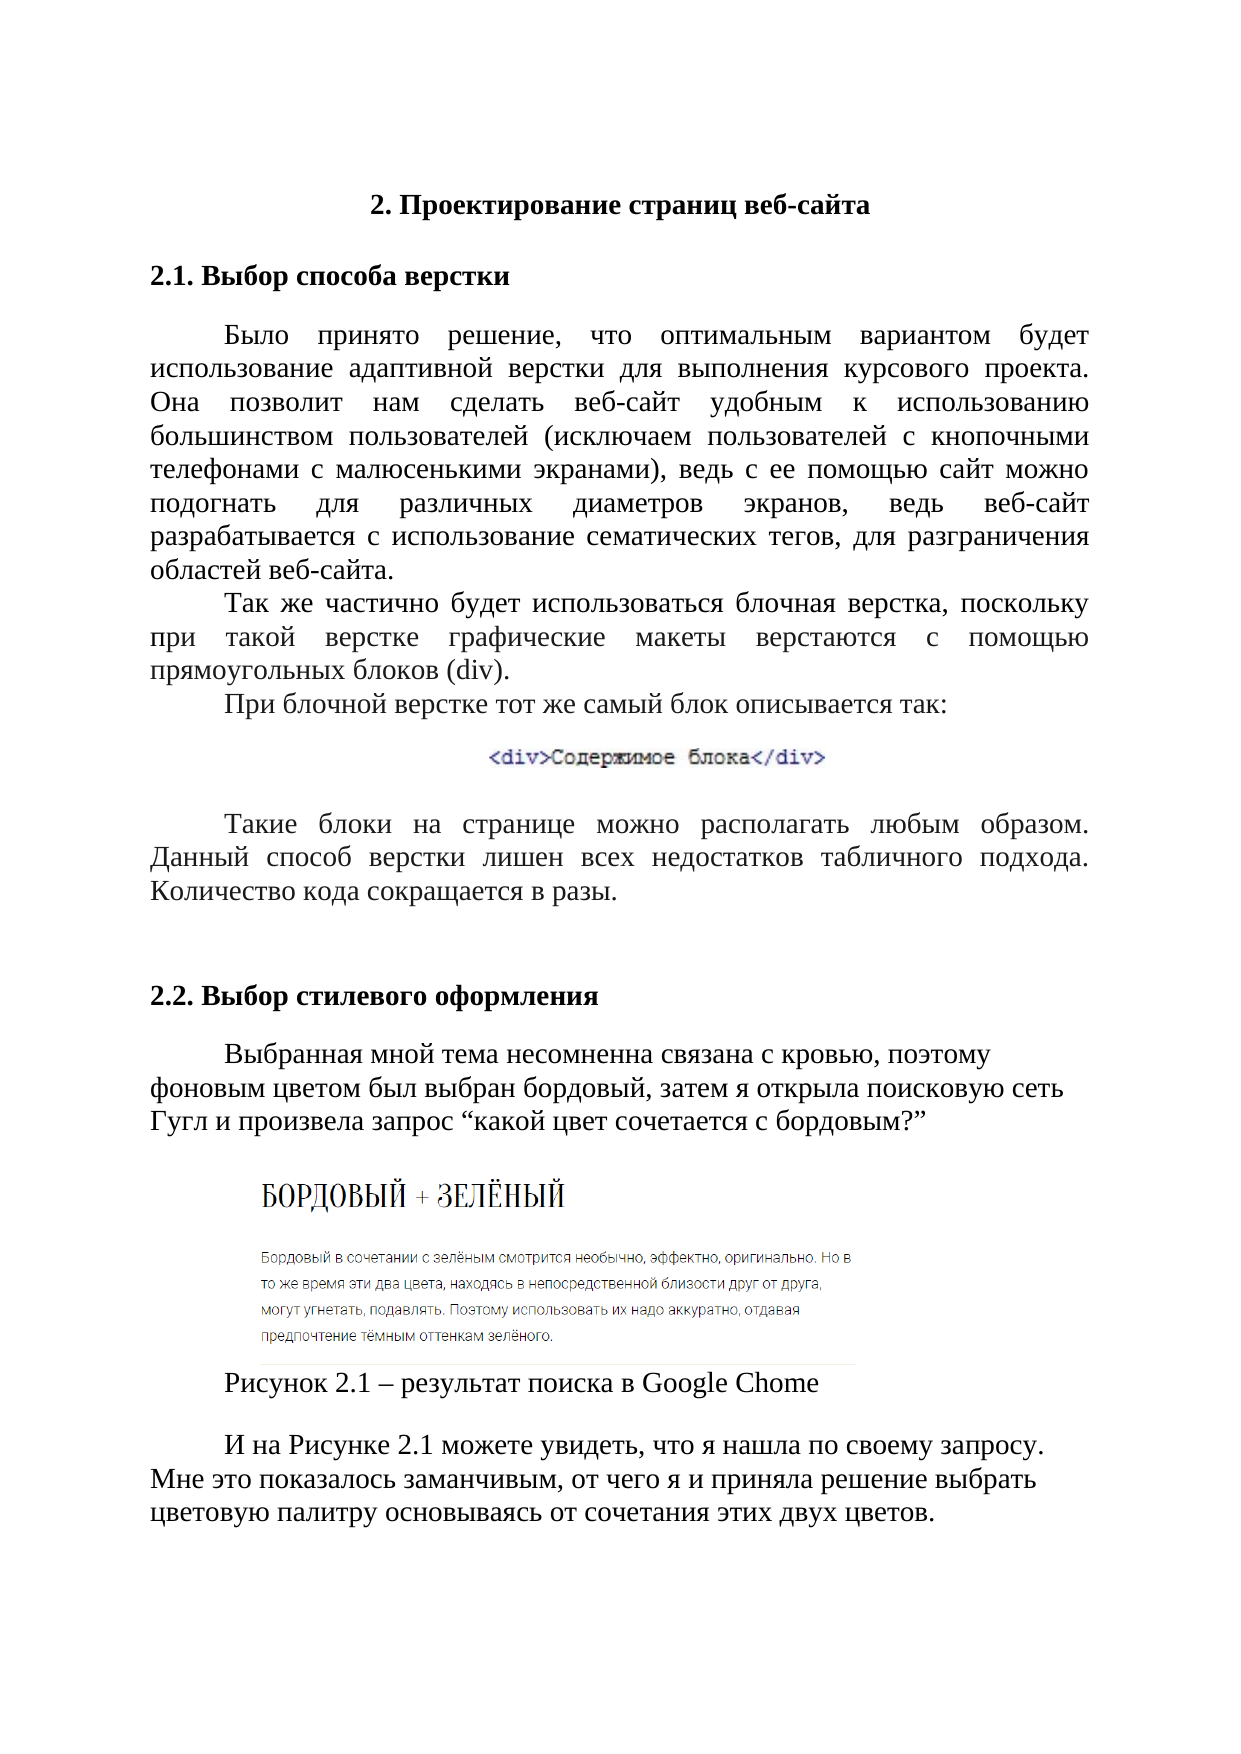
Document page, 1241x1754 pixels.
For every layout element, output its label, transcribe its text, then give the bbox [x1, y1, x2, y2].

text Такие блоки на странице можно располагать любым образом. Данный способ верстки лишен всех недостатков табличного подхода. Количество кода сокращается в разы. [150, 806, 1090, 907]
text Выбранная мной тема несомненна связана с кровью, поэтому фоновым цветом был выбран бордовый, затем я открыла поисковую сеть Гугл и произвела запрос “какой цвет сочетается с бордовым?” [150, 1036, 1090, 1137]
text 2. Проектирование страниц веб-сайта [150, 187, 1090, 221]
text Было принято решение, что оптимальным вариантом будет использование адаптивной верстки для выполнения курсового проекта. Она позволит нам сделать веб-сайт удобным к использованию большинством пользователей (исключаем пользователей с кнопочными телефонами с малюсенькими экранами), ведь с ее помощью сайт можно подогнать для различных диаметров экранов, ведь веб-сайт разрабатывается с использование сематических тегов, для разграничения областей веб-сайта. [150, 317, 1090, 585]
text 2.2. Выбор стилевого оформления [150, 978, 1090, 1011]
text Так же частично будет использоваться блочная верстка, поскольку при такой верстке графические макеты верстаются с помощью прямоугольных блоков (div). [150, 585, 1090, 686]
text При блочной верстке тот же самый блок описывается так: [150, 686, 1090, 719]
text И на Рисунке 2.1 можете увидеть, что я нашла по своему запросу. Мне это показалось заманчивым, от чего я и приняла решение выбрать цветовую палитру основываясь от сочетания этих двух цветов. [150, 1427, 1090, 1528]
text Рисунок 2.1 – результат поиска в Google Chome [150, 1365, 1090, 1398]
text 2.1. Выбор способа верстки [150, 258, 1090, 292]
